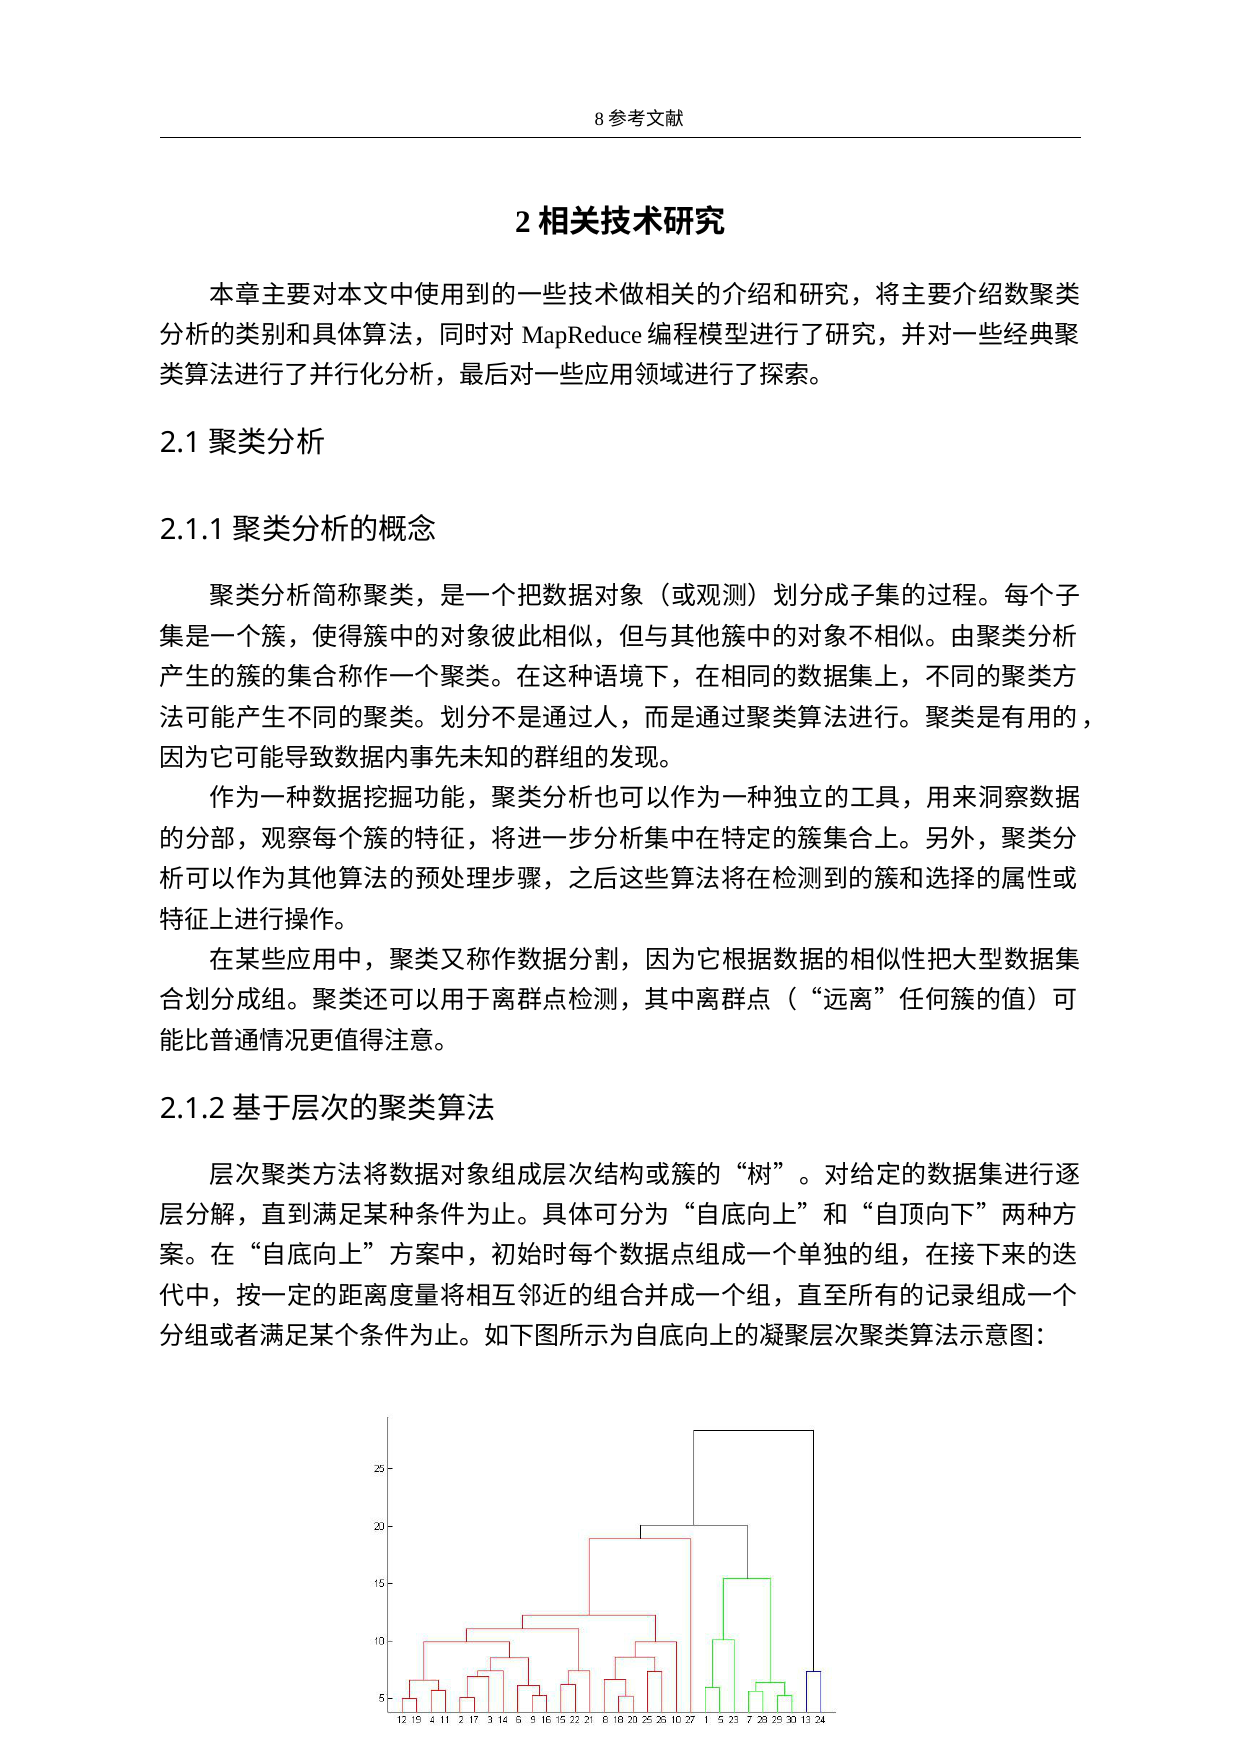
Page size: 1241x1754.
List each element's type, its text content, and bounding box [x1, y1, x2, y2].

subtitle 2 相关技术研究 [159, 179, 1081, 259]
text 本章主要对本文中使用到的一些技术做相关的介绍和研究，将主要介绍数聚类分析的类别和具体算法，同时对MapReduce编程模型进行了研究，并对一些经典聚类算法进行了并行化分析，最后对一些应用领域进行了探索。 [159, 272, 1081, 393]
subtitle 2.1 聚类分析 [159, 399, 1081, 480]
subtitle 2.1.2 基于层次的聚类算法 [159, 1065, 1081, 1146]
text 层次聚类方法将数据对象组成层次结构或簇的“树”。对给定的数据集进行逐层分解，直到满足某种条件为止。具体可分为“自底向上”和“自顶向下”两种方案。在“自底向上”方案中，初始时每个数据点组成一个单独的组，在接下来的迭代中，按一定的距离度量将相互邻近的组合并成一个组，直至所有的记录组成一个分组或者满足某个条件为止。如下图所示为自底向上的凝聚层次聚类算法示意图： [159, 1152, 1081, 1354]
subtitle 2.1.1 聚类分析的概念 [159, 487, 1081, 567]
text 在某些应用中，聚类又称作数据分割，因为它根据数据的相似性把大型数据集合划分成组。聚类还可以用于离群点检测，其中离群点（“远离”任何簇的值）可能比普通情况更值得注意。 [159, 937, 1081, 1059]
text 聚类分析简称聚类，是一个把数据对象（或观测）划分成子集的过程。每个子集是一个簇，使得簇中的对象彼此相似，但与其他簇中的对象不相似。由聚类分析产生的簇的集合称作一个聚类。在这种语境下，在相同的数据集上，不同的聚类方法可能产生不同的聚类。划分不是通过人，而是通过聚类算法进行。聚类是有用的，因为它可能导致数据内事先未知的群组的发现。 [159, 574, 1081, 776]
text 作为一种数据挖掘功能，聚类分析也可以作为一种独立的工具，用来洞察数据的分部，观察每个簇的特征，将进一步分析集中在特定的簇集合上。另外，聚类分析可以作为其他算法的预处理步骤，之后这些算法将在检测到的簇和选择的属性或特征上进行操作。 [159, 776, 1081, 937]
picture [312, 1390, 890, 1742]
